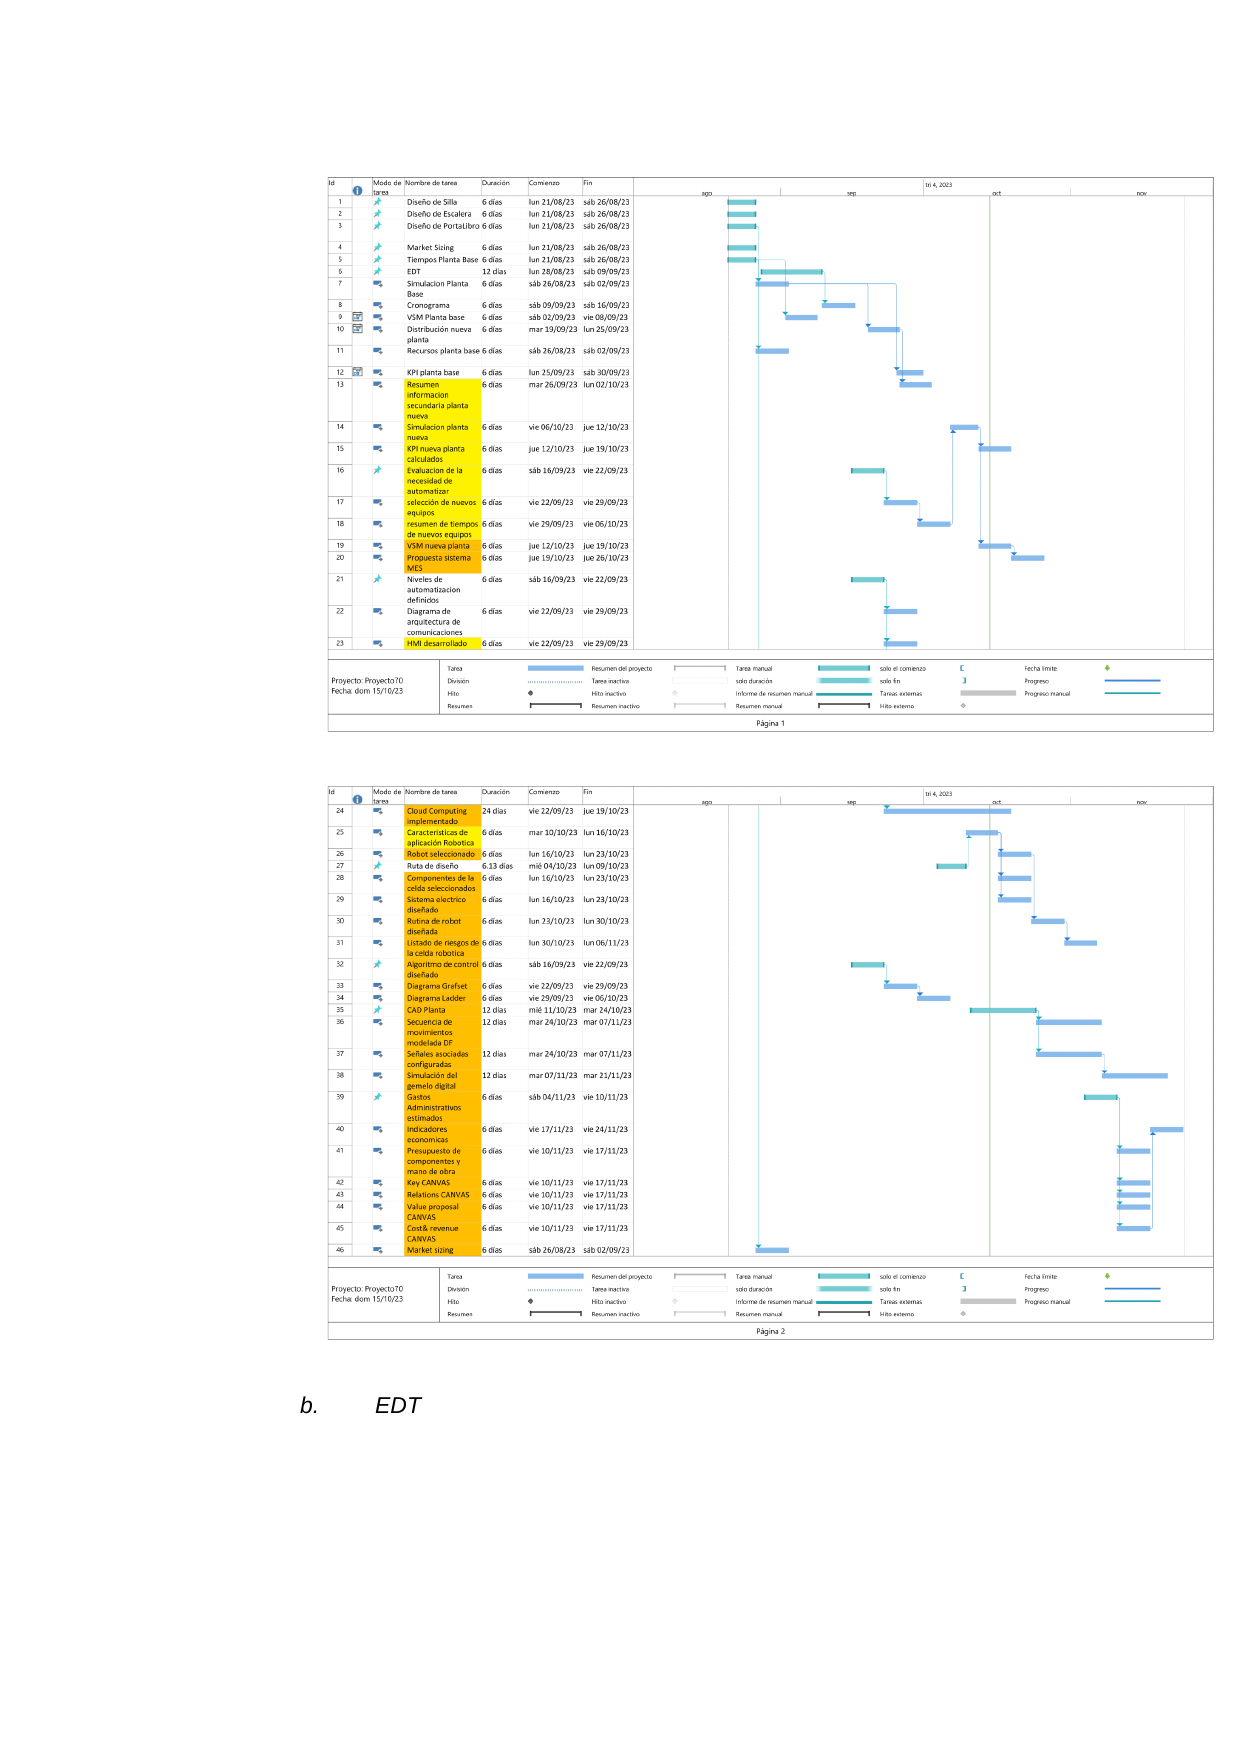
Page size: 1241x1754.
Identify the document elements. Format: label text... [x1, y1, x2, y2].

picture [300, 150, 1241, 1367]
text b. EDT [300, 1392, 1090, 1418]
